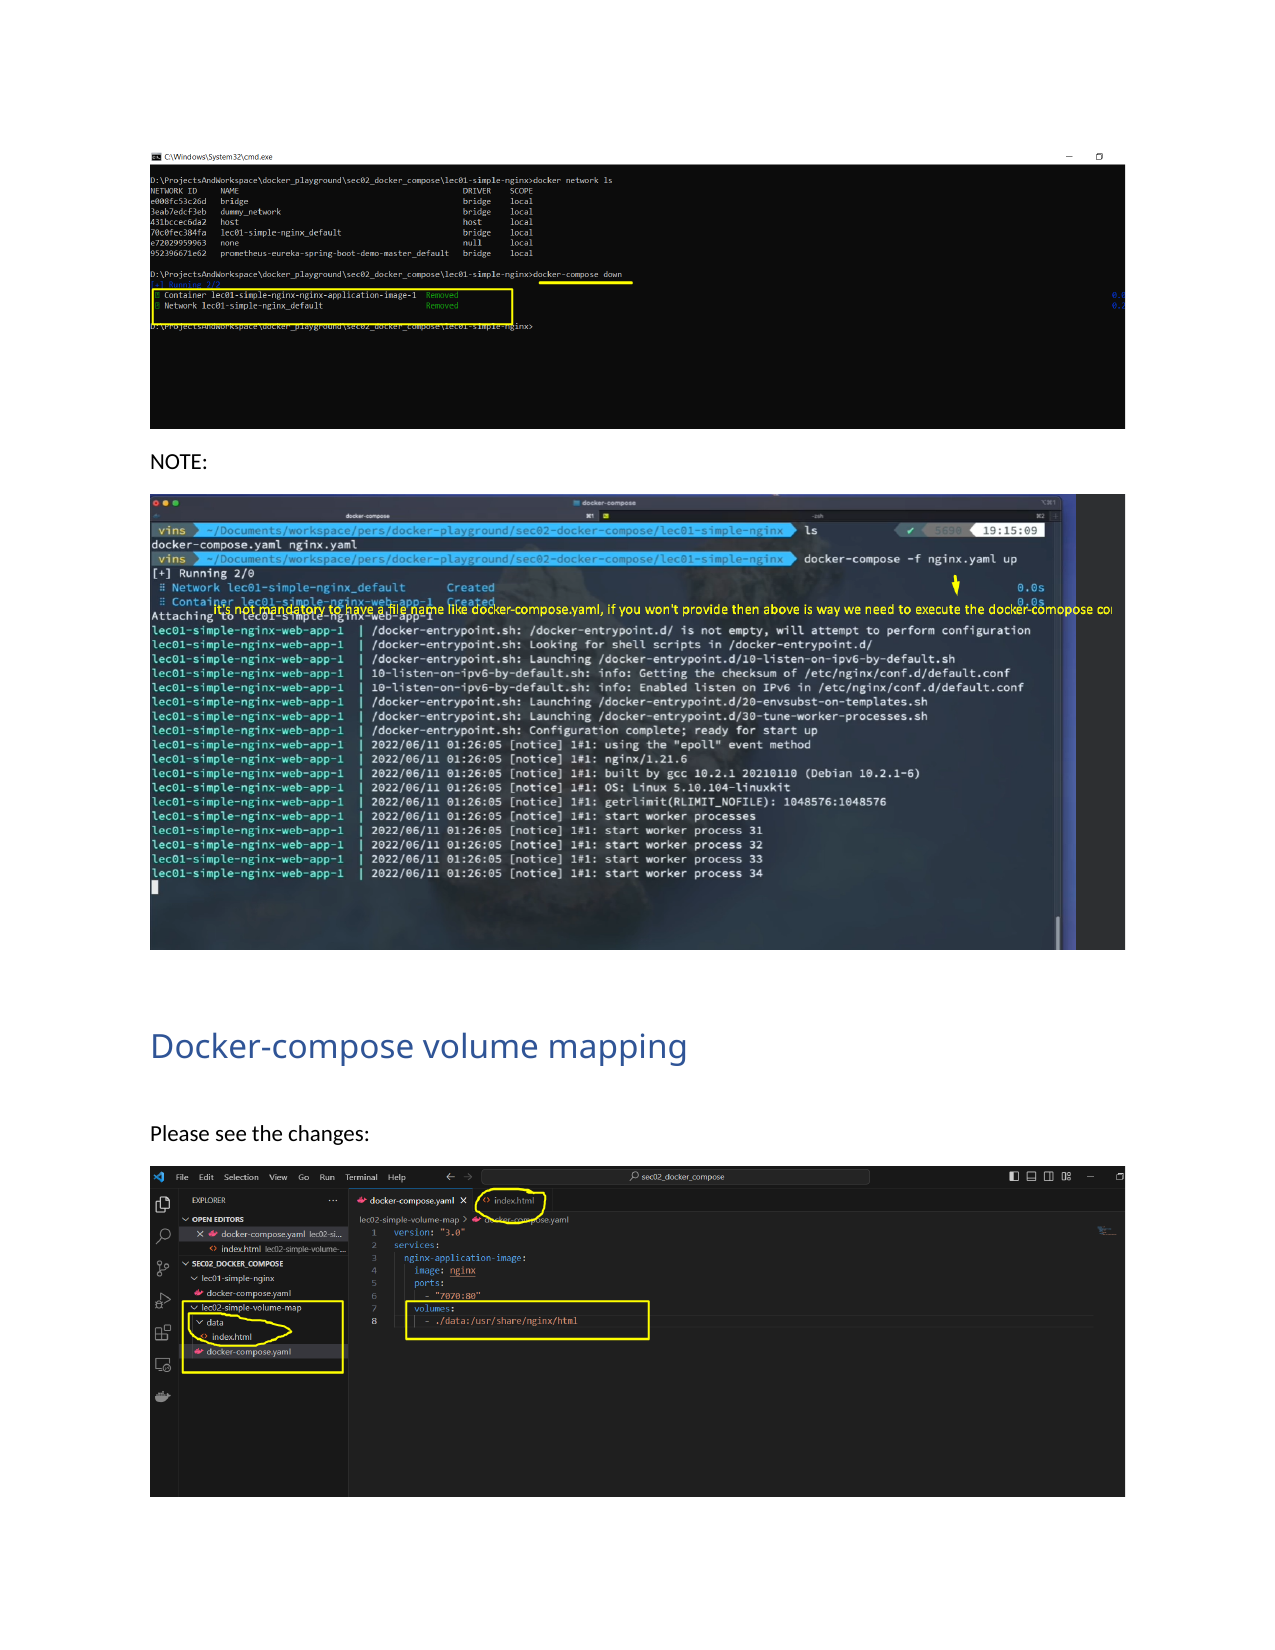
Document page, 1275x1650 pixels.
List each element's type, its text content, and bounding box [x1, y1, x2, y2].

picture [150, 1166, 1125, 1497]
picture [150, 150, 1125, 429]
picture [150, 494, 1125, 950]
text NOTE: [150, 447, 1125, 475]
text Please see the changes: [150, 1119, 1125, 1147]
subtitle Docker-compose volume mapping [150, 1023, 1125, 1069]
